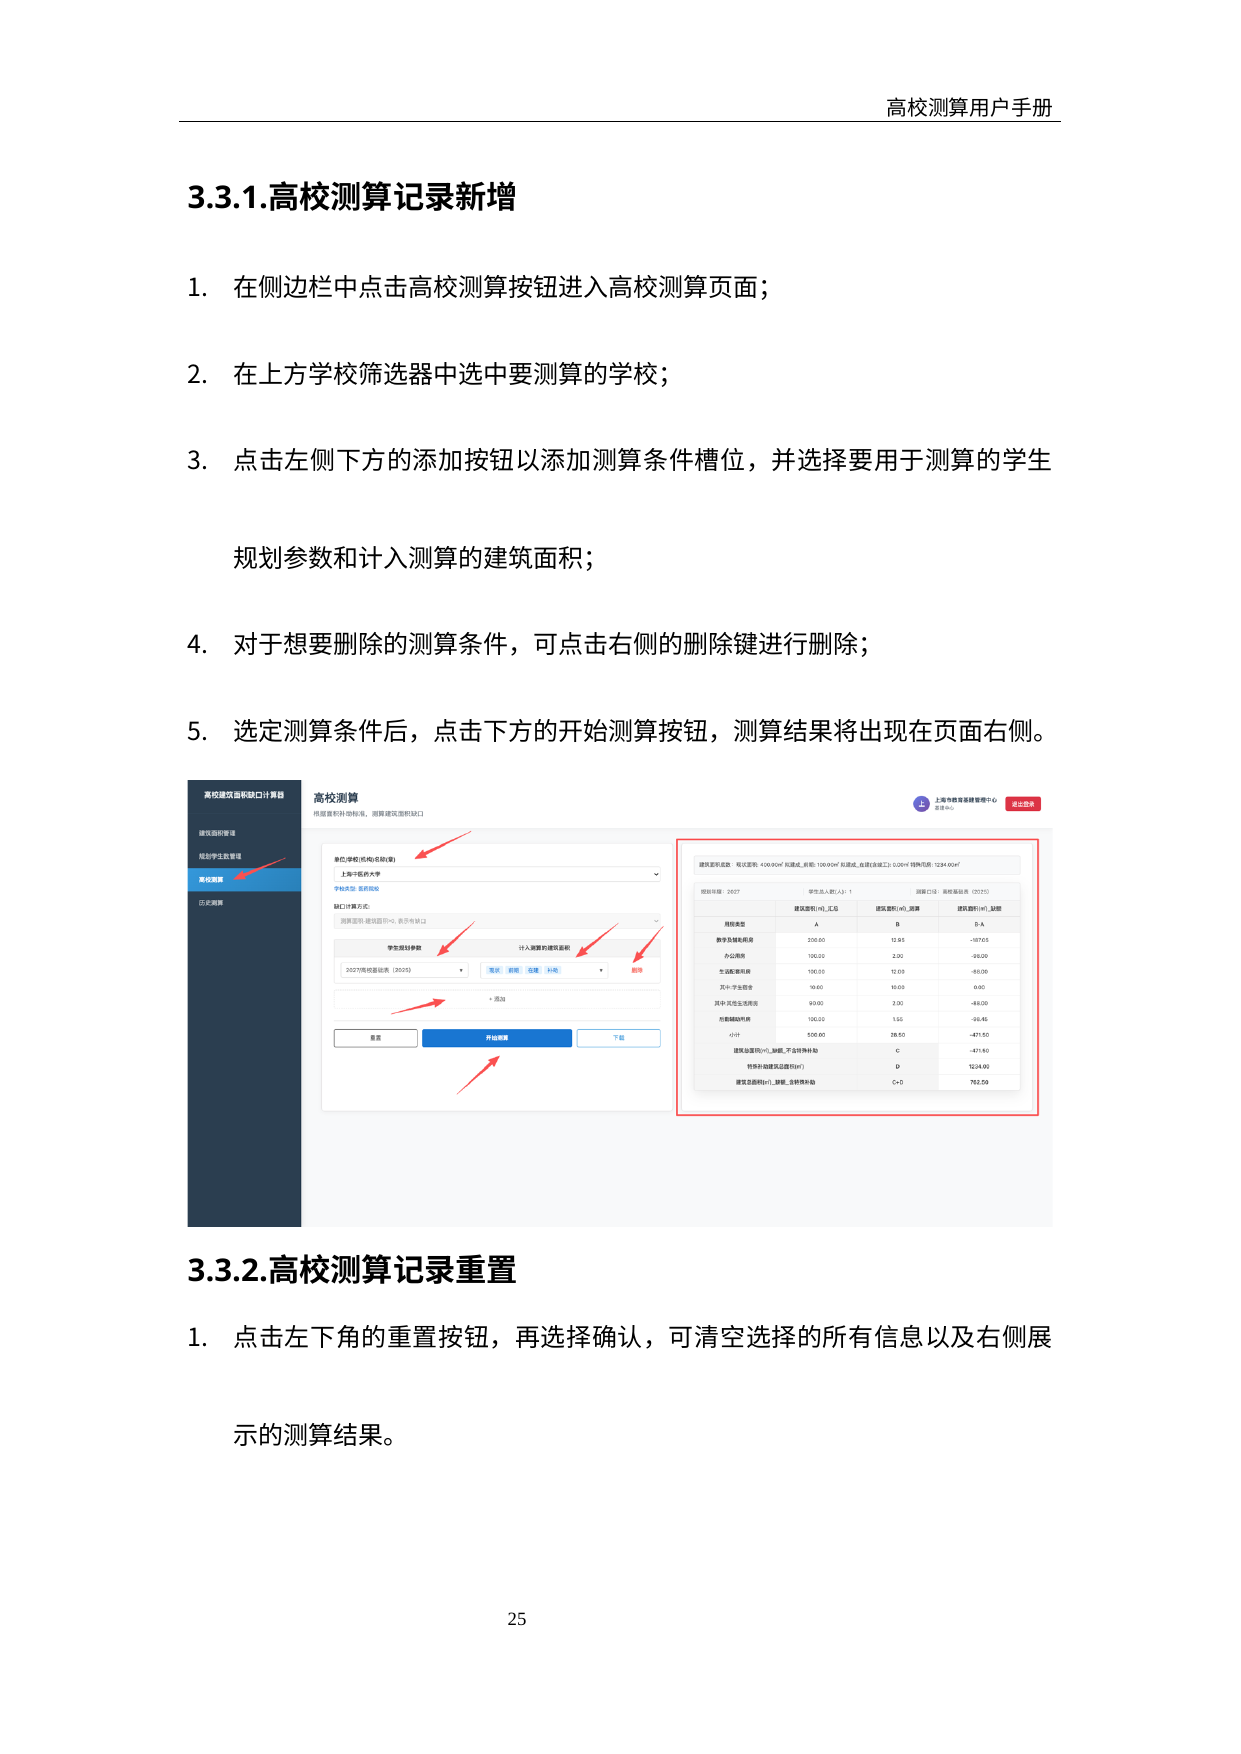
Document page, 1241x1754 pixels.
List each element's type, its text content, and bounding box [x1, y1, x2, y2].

list 点击左侧下方的添加按钮以添加测算条件槽位，并选择要用于测算的学生规划参数和计入测算的建筑面积； [187, 426, 1053, 589]
list 对于想要删除的测算条件，可点击右侧的删除键进行删除； [187, 610, 1053, 675]
text 3.3.1.高校测算记录新增 [187, 162, 1053, 227]
list 点击左下角的重置按钮，再选择确认，可清空选择的所有信息以及右侧展示的测算结果。 [187, 1303, 1053, 1466]
list 在侧边栏中点击高校测算按钮进入高校测算页面； [187, 253, 1053, 318]
list 选定测算条件后，点击下方的开始测算按钮，测算结果将出现在页面右侧。 [187, 697, 1053, 762]
list 在上方学校筛选器中选中要测算的学校； [187, 340, 1053, 405]
picture [187, 780, 1053, 1227]
text 3.3.2.高校测算记录重置 [187, 1235, 1053, 1300]
